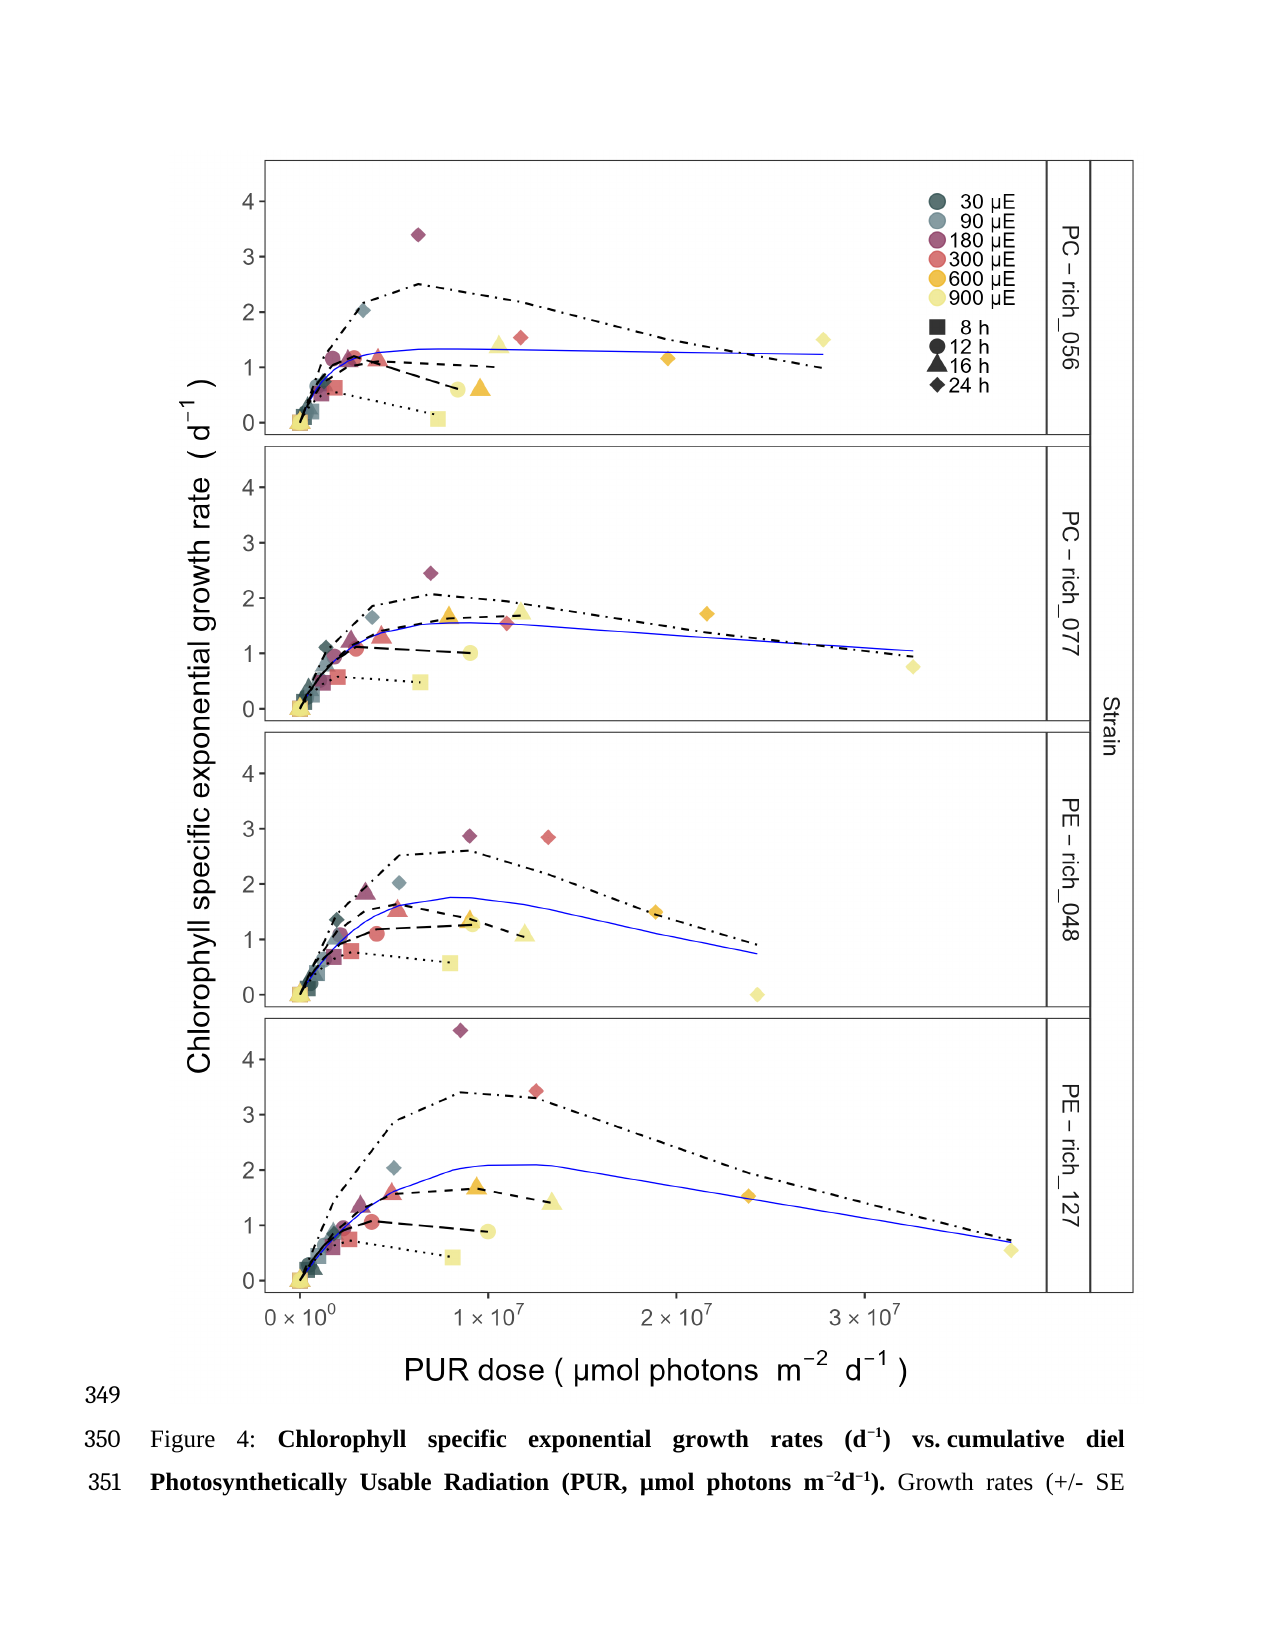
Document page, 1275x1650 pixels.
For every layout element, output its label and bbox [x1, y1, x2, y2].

picture [168, 150, 1144, 1404]
text [150, 1424, 1125, 1496]
